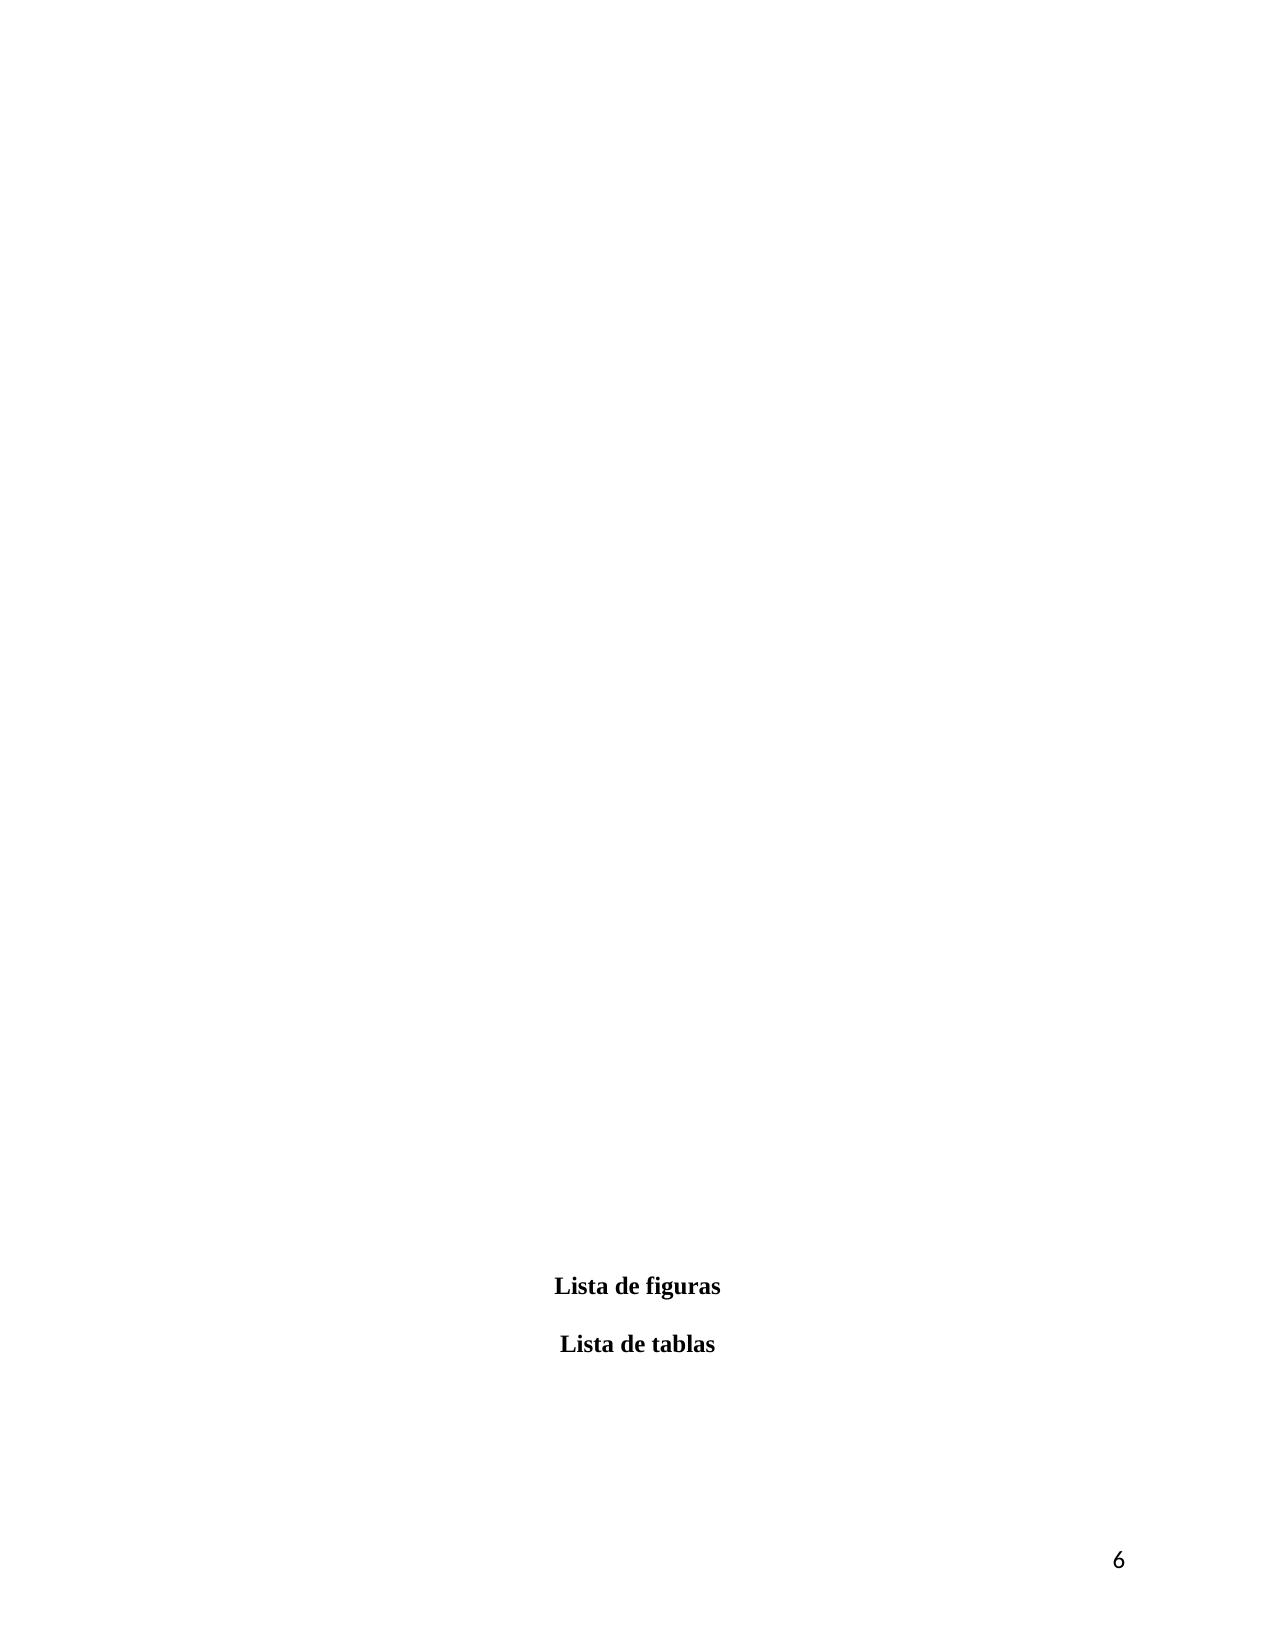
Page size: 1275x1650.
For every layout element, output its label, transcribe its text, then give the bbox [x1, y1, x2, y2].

text Lista de figuras [150, 1271, 1125, 1300]
text Lista de tablas [150, 1329, 1125, 1357]
